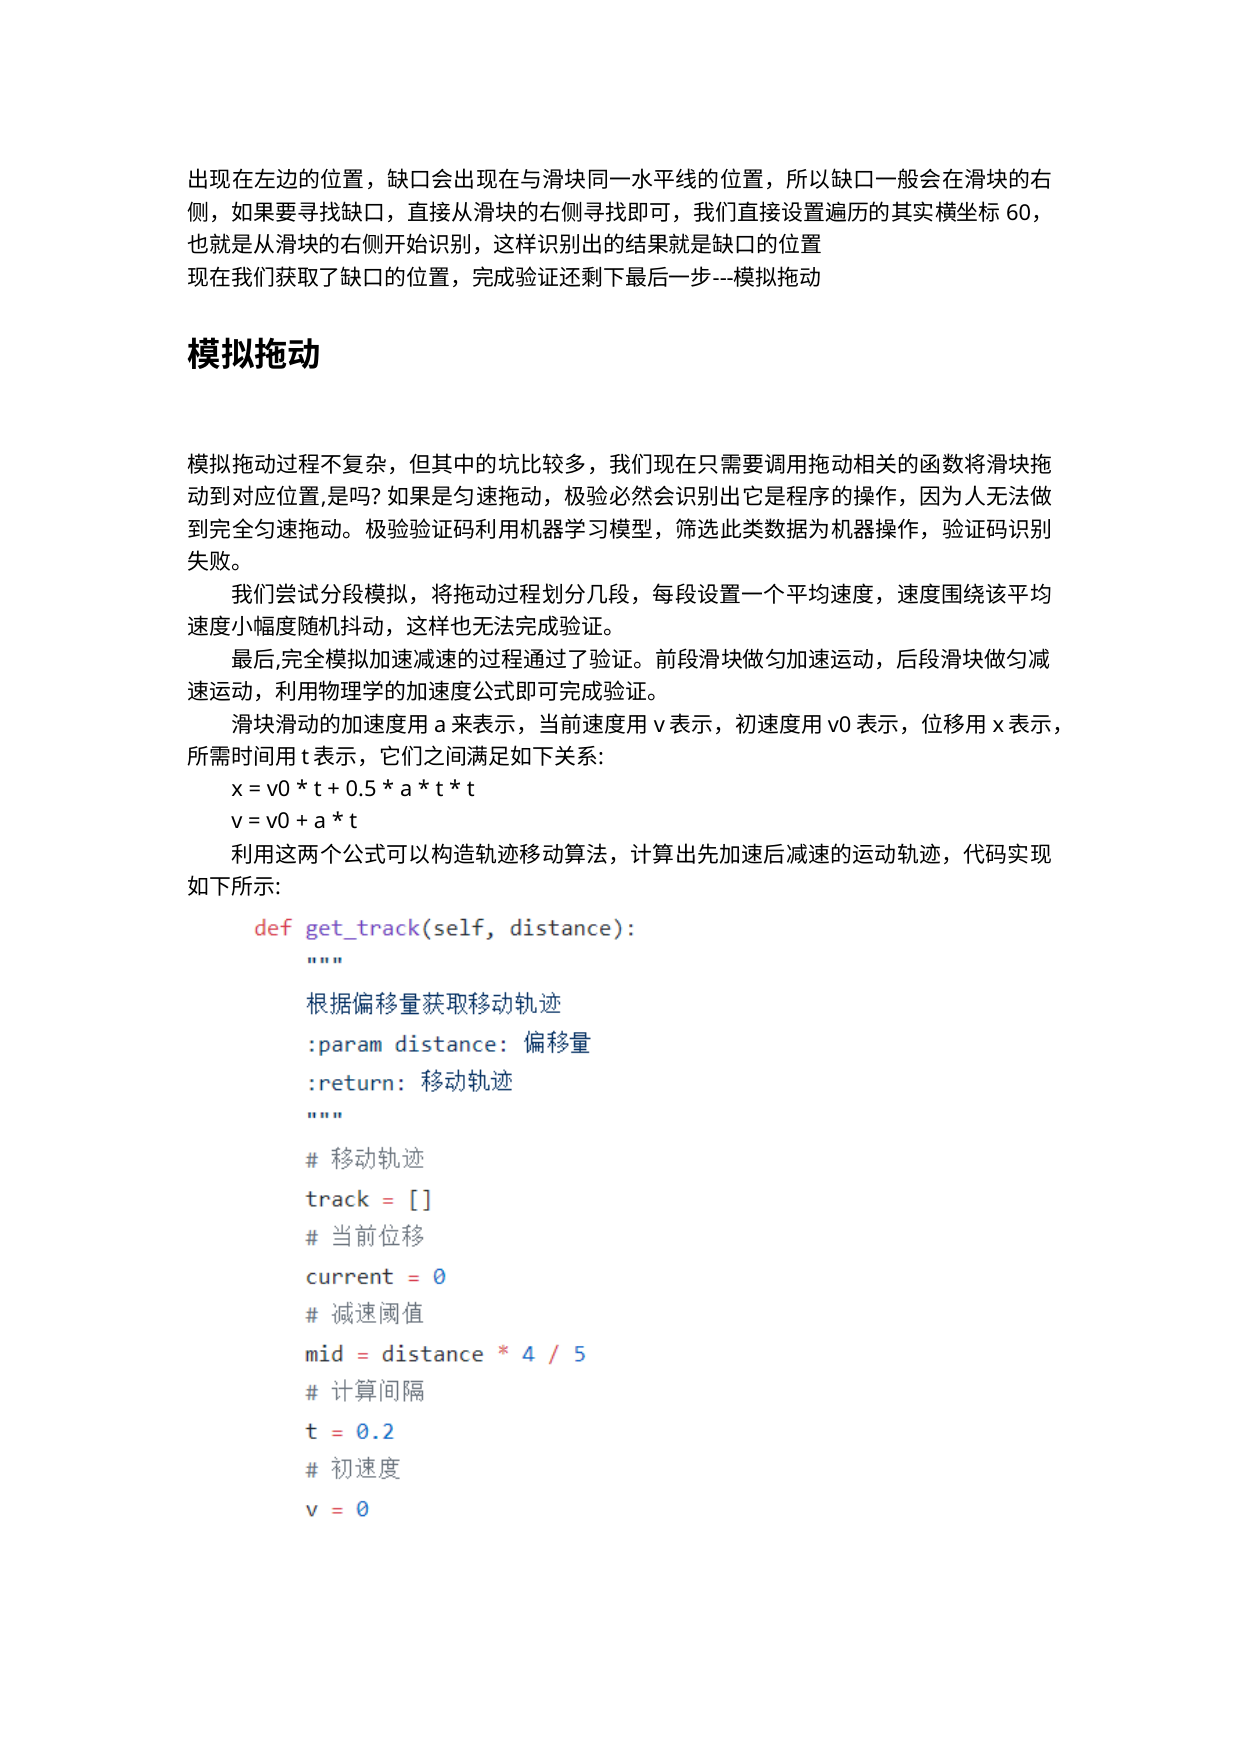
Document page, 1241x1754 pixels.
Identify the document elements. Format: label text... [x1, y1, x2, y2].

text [187, 162, 1053, 259]
text 最后,完全模拟加速减速的过程通过了验证。前段滑块做匀加速运动，后段滑块做匀减速运动，利用物理学的加速度公式即可完成验证。 [187, 641, 1053, 706]
subtitle 模拟拖动 [187, 319, 1053, 384]
text 现在我们获取了缺口的位置，完成验证还剩下最后一步---模拟拖动 [187, 259, 1053, 292]
text 模拟拖动过程不复杂，但其中的坑比较多，我们现在只需要调用拖动相关的函数将滑块拖动到对应位置,是吗? 如果是匀速拖动，极验必然会识别出它是程序的操作，因为人无法做到完全匀速拖动。极验验证码利用机器学习模型，筛选此类数据为机器操作，验证码识别失败。 [187, 446, 1053, 576]
text 滑块滑动的加速度用a来表示，当前速度用v表示，初速度用v0表示，位移用x表示，所需时间用t表示，它们之间满足如下关系: [187, 706, 1053, 771]
text v = v0 + a * t [187, 804, 1053, 836]
picture [231, 901, 1097, 1540]
text x = v0 * t + 0.5 * a * t * t [187, 771, 1053, 804]
text 利用这两个公式可以构造轨迹移动算法，计算出先加速后减速的运动轨迹，代码实现如下所示: [187, 836, 1053, 901]
text 我们尝试分段模拟，将拖动过程划分几段，每段设置一个平均速度，速度围绕该平均速度小幅度随机抖动，这样也无法完成验证。 [187, 576, 1053, 641]
